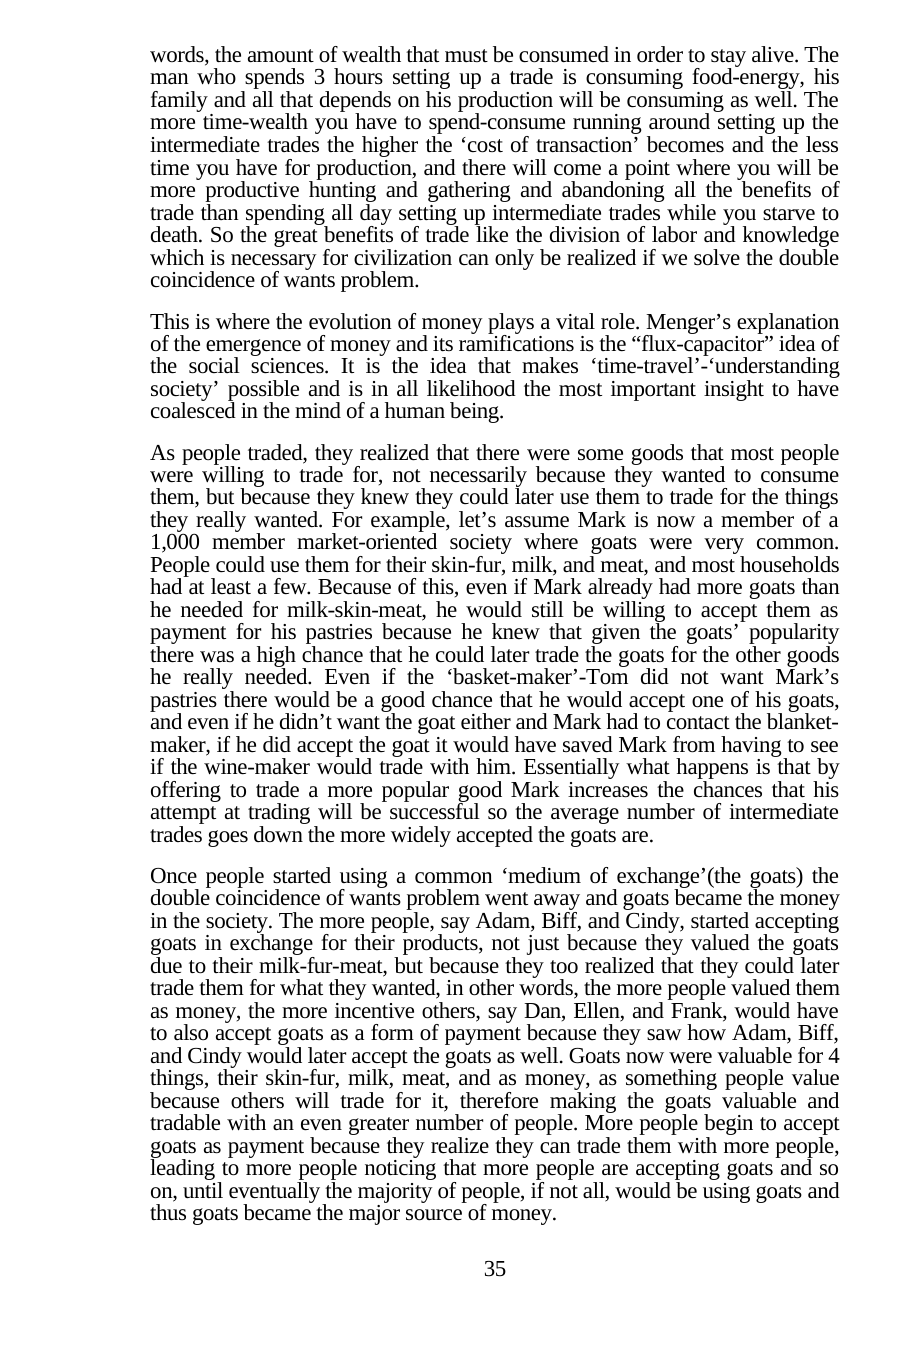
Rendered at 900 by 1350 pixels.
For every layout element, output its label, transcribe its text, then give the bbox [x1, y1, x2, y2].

text As people traded, they realized that there were some goods that most people were willing to trade for, not necessarily because they wanted to consume them, but because they knew they could later use them to trade for the things they really wanted. For example, let’s assume Mark is now a member of a 1,000 member market-oriented society where goats were very common. People could use them for their skin-fur, milk, and meat, and most households had at least a few. Because of this, even if Mark already had more goats than he needed for milk-skin-meat, he would still be willing to accept them as payment for his pastries because he knew that given the goats’ popularity there was a high chance that he could later trade the goats for the other goods he really needed. Even if the ‘basket-maker’-Tom did not want Mark’s pastries there would be a good chance that he would accept one of his goats, and even if he didn’t want the goat either and Mark had to contact the blanket-maker, if he did accept the goat it would have saved Mark from having to see if the wine-maker would trade with him. Essentially what happens is that by offering to trade a more popular good Mark increases the chances that his attempt at trading will be successful so the average number of intermediate trades goes down the more widely accepted the goats are. [150, 442, 840, 847]
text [150, 45, 840, 292]
text Once people started using a common ‘medium of exchange’(the goats) the double coincidence of wants problem went away and goats became the money in the society. The more people, say Adam, Biff, and Cindy, started accepting goats in exchange for their products, not just because they valued the goats due to their milk-fur-meat, but because they too realized that they could later trade them for what they wanted, in other words, the more people valued them as money, the more incentive others, say Dan, Ellen, and Frank, would have to also accept goats as a form of payment because they saw how Adam, Biff, and Cindy would later accept the goats as well. Goats now were valuable for 4 things, their skin-fur, milk, meat, and as money, as something people value because others will trade for it, therefore making the goats valuable and tradable with an even greater number of people. More people begin to accept goats as payment because they realize they can trade them with more people, leading to more people noticing that more people are accepting goats and so on, until eventually the majority of people, if not all, would be using goats and thus goats became the major source of money. [150, 866, 840, 1226]
text This is where the evolution of money plays a vital role. Menger’s explanation of the emergence of money and its ramifications is the “flux-capacitor” idea of the social sciences. It is the idea that makes ‘time-travel’-‘understanding society’ possible and is in all likelihood the most important insight to have coalesced in the mind of a human being. [150, 311, 840, 423]
